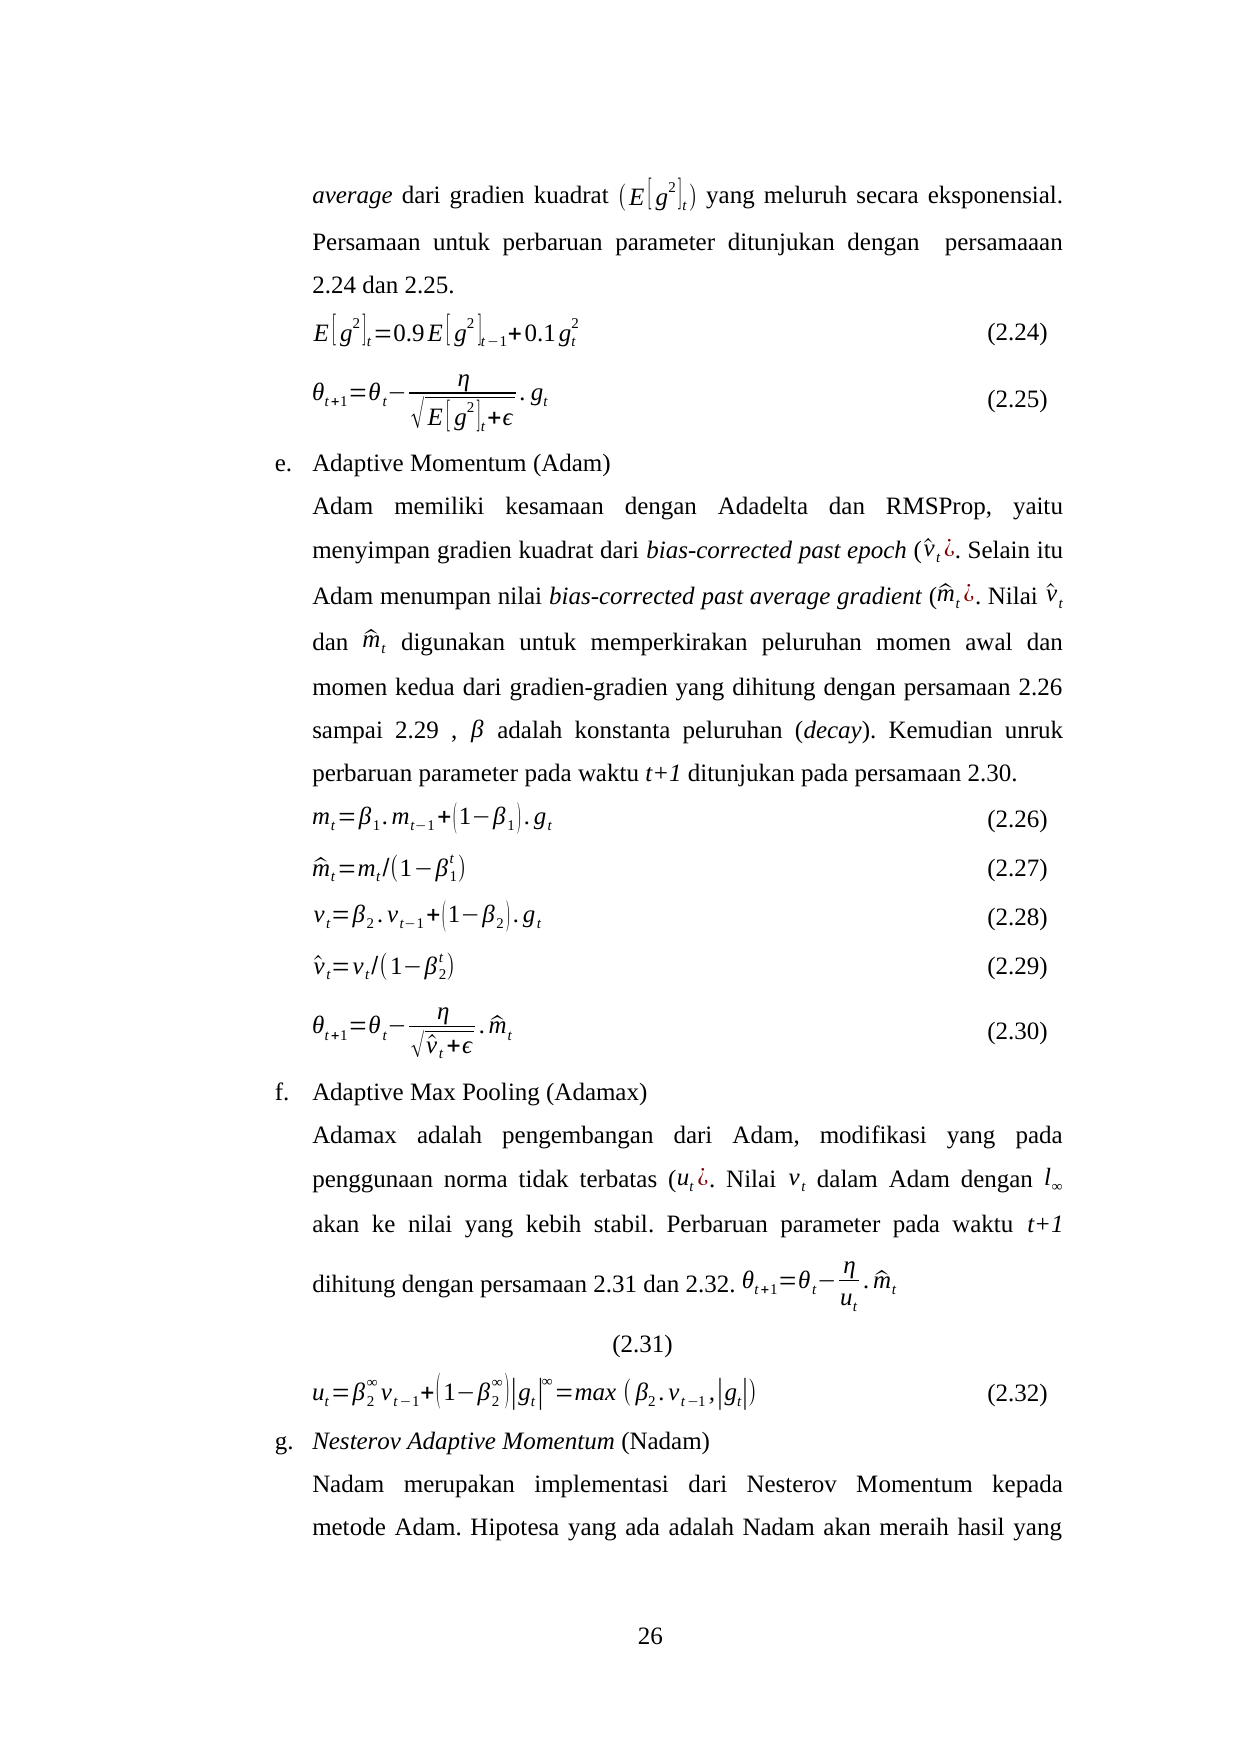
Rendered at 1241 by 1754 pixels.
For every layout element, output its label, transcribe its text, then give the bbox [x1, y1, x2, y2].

list (2.27) [312, 850, 1063, 885]
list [312, 177, 1063, 299]
list (2.30) [312, 998, 1063, 1063]
list (2.25) [312, 364, 1063, 434]
list (2.26) [312, 801, 1063, 836]
list (2.32) [312, 1372, 1063, 1412]
list (2.29) [312, 948, 1063, 983]
list Adaptive Max Pooling (Adamax) [274, 1077, 1063, 1106]
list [312, 1469, 1063, 1541]
list (2.28) [312, 899, 1063, 934]
list Adam memiliki kesamaan dengan Adadelta dan RMSProp, yaitu menyimpan gradien kuadrat dari bias-corrected past epoch (. Selain itu Adam menumpan nilai bias-corrected past average gradient (. Nilai dan digunakan untuk memperkirakan peluruhan momen awal dan momen kedua dari gradien-gradien yang dihitung dengan persamaan 2.26 sampai 2.29 , adalah konstanta peluruhan (decay). Kemudian unruk perbaruan parameter pada waktu t+1 ditunjukan pada persamaan 2.30. [312, 491, 1063, 787]
list (2.24) [312, 313, 1063, 350]
list Nesterov Adaptive Momentum (Nadam) [274, 1426, 1063, 1455]
list Adamax adalah pengembangan dari Adam, modifikasi yang pada penggunaan norma tidak terbatas (. Nilai dalam Adam dengan akan ke nilai yang kebih stabil. Perbaruan parameter pada waktu t+1 dihitung dengan persamaan 2.31 dan 2.32. (2.31) [312, 1120, 1063, 1358]
list Adaptive Momentum (Adam) [274, 448, 1063, 477]
